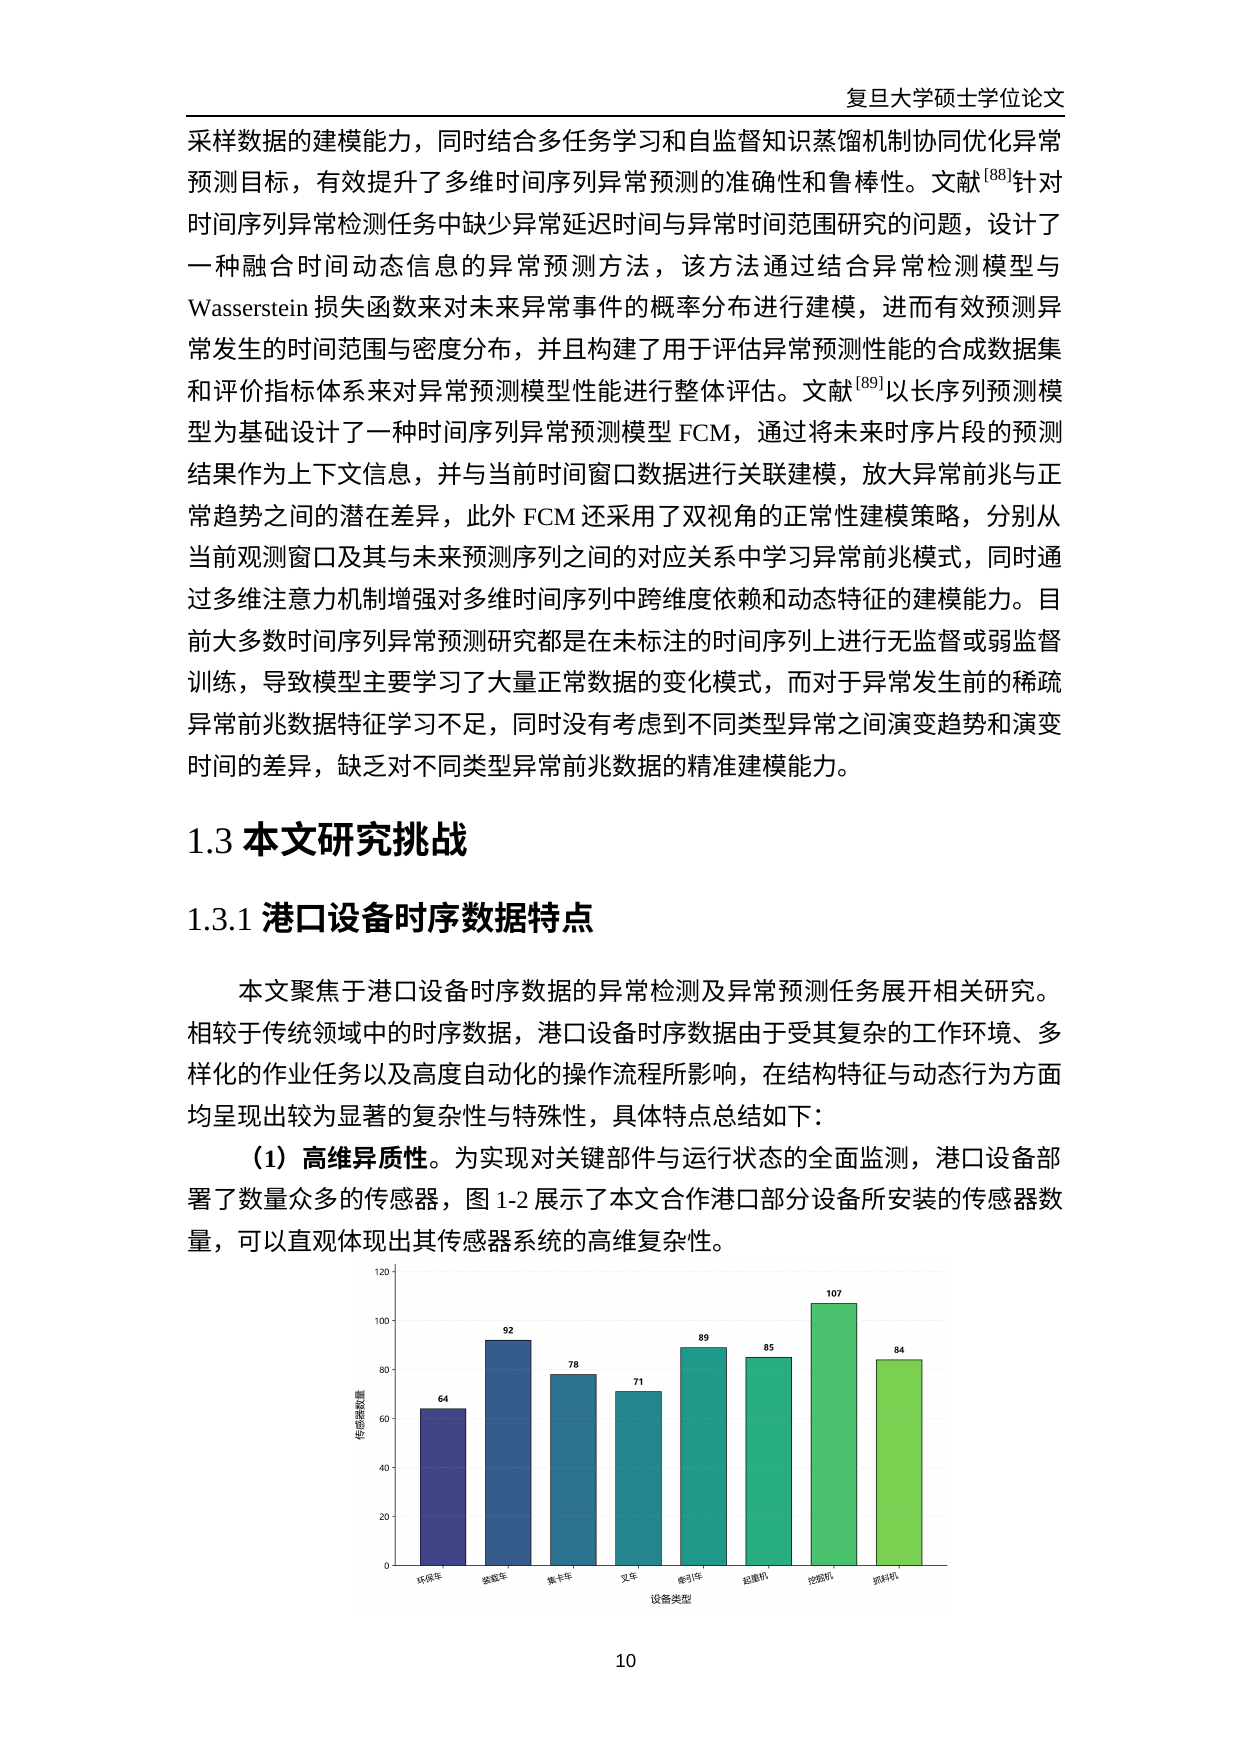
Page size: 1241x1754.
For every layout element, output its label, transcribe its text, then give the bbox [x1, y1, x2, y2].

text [188, 117, 1063, 783]
text （1）高维异质性。为实现对关键部件与运行状态的全面监测，港口设备部署了数量众多的传感器，图1-2展示了本文合作港口部分设备所安装的传感器数量，可以直观体现出其传感器系统的高维复杂性。 [188, 1134, 1063, 1259]
text 本文聚焦于港口设备时序数据的异常检测及异常预测任务展开相关研究。相较于传统领域中的时序数据，港口设备时序数据由于受其复杂的工作环境、多样化的作业任务以及高度自动化的操作流程所影响，在结构特征与动态行为方面均呈现出较为显著的复杂性与特殊性，具体特点总结如下： [188, 967, 1063, 1134]
subtitle 本文研究挑战 [186, 810, 1065, 864]
subtitle 港口设备时序数据特点 [186, 892, 1065, 940]
picture [349, 1258, 953, 1611]
